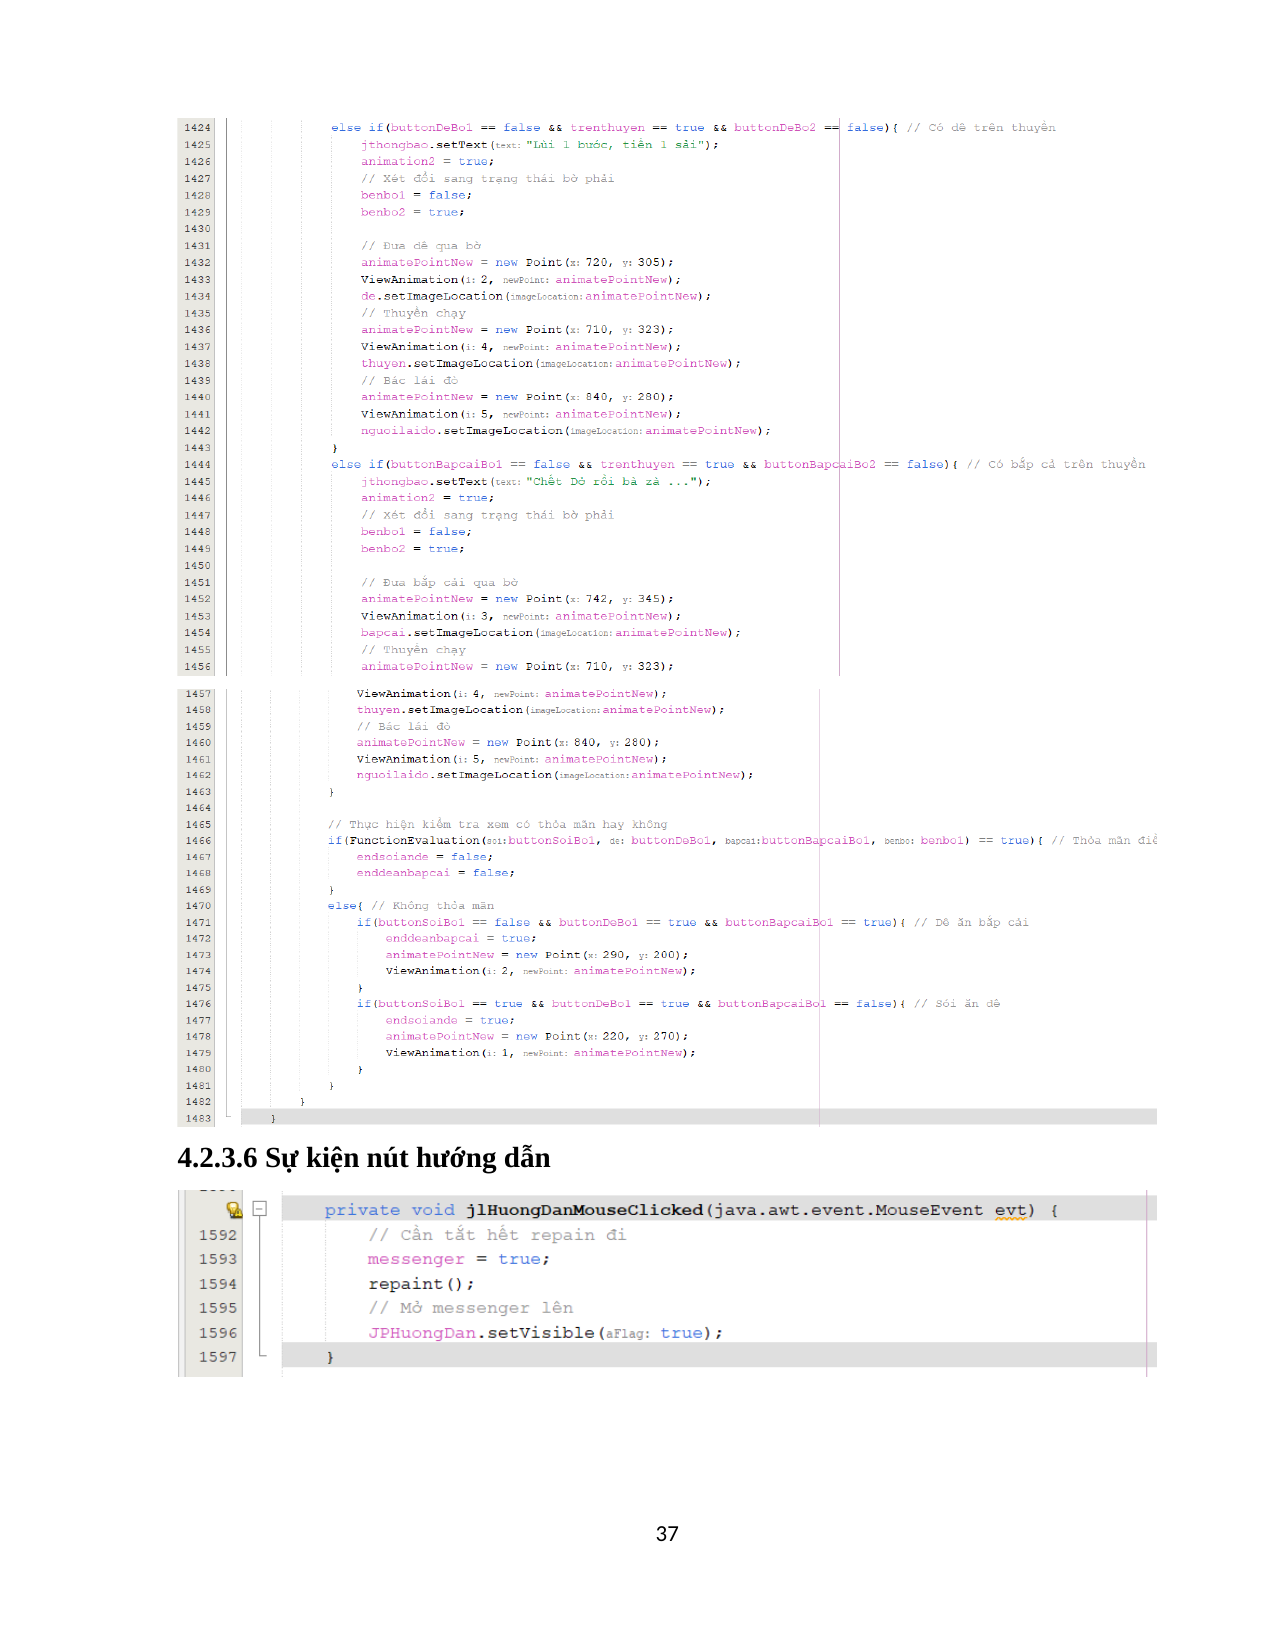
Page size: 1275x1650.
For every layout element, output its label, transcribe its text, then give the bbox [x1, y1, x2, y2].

picture [177, 689, 1157, 1127]
picture [177, 118, 1157, 676]
picture [177, 1190, 1157, 1377]
text 4.2.3.6 Sự kiện nút hướng dẫn [177, 1140, 1157, 1174]
